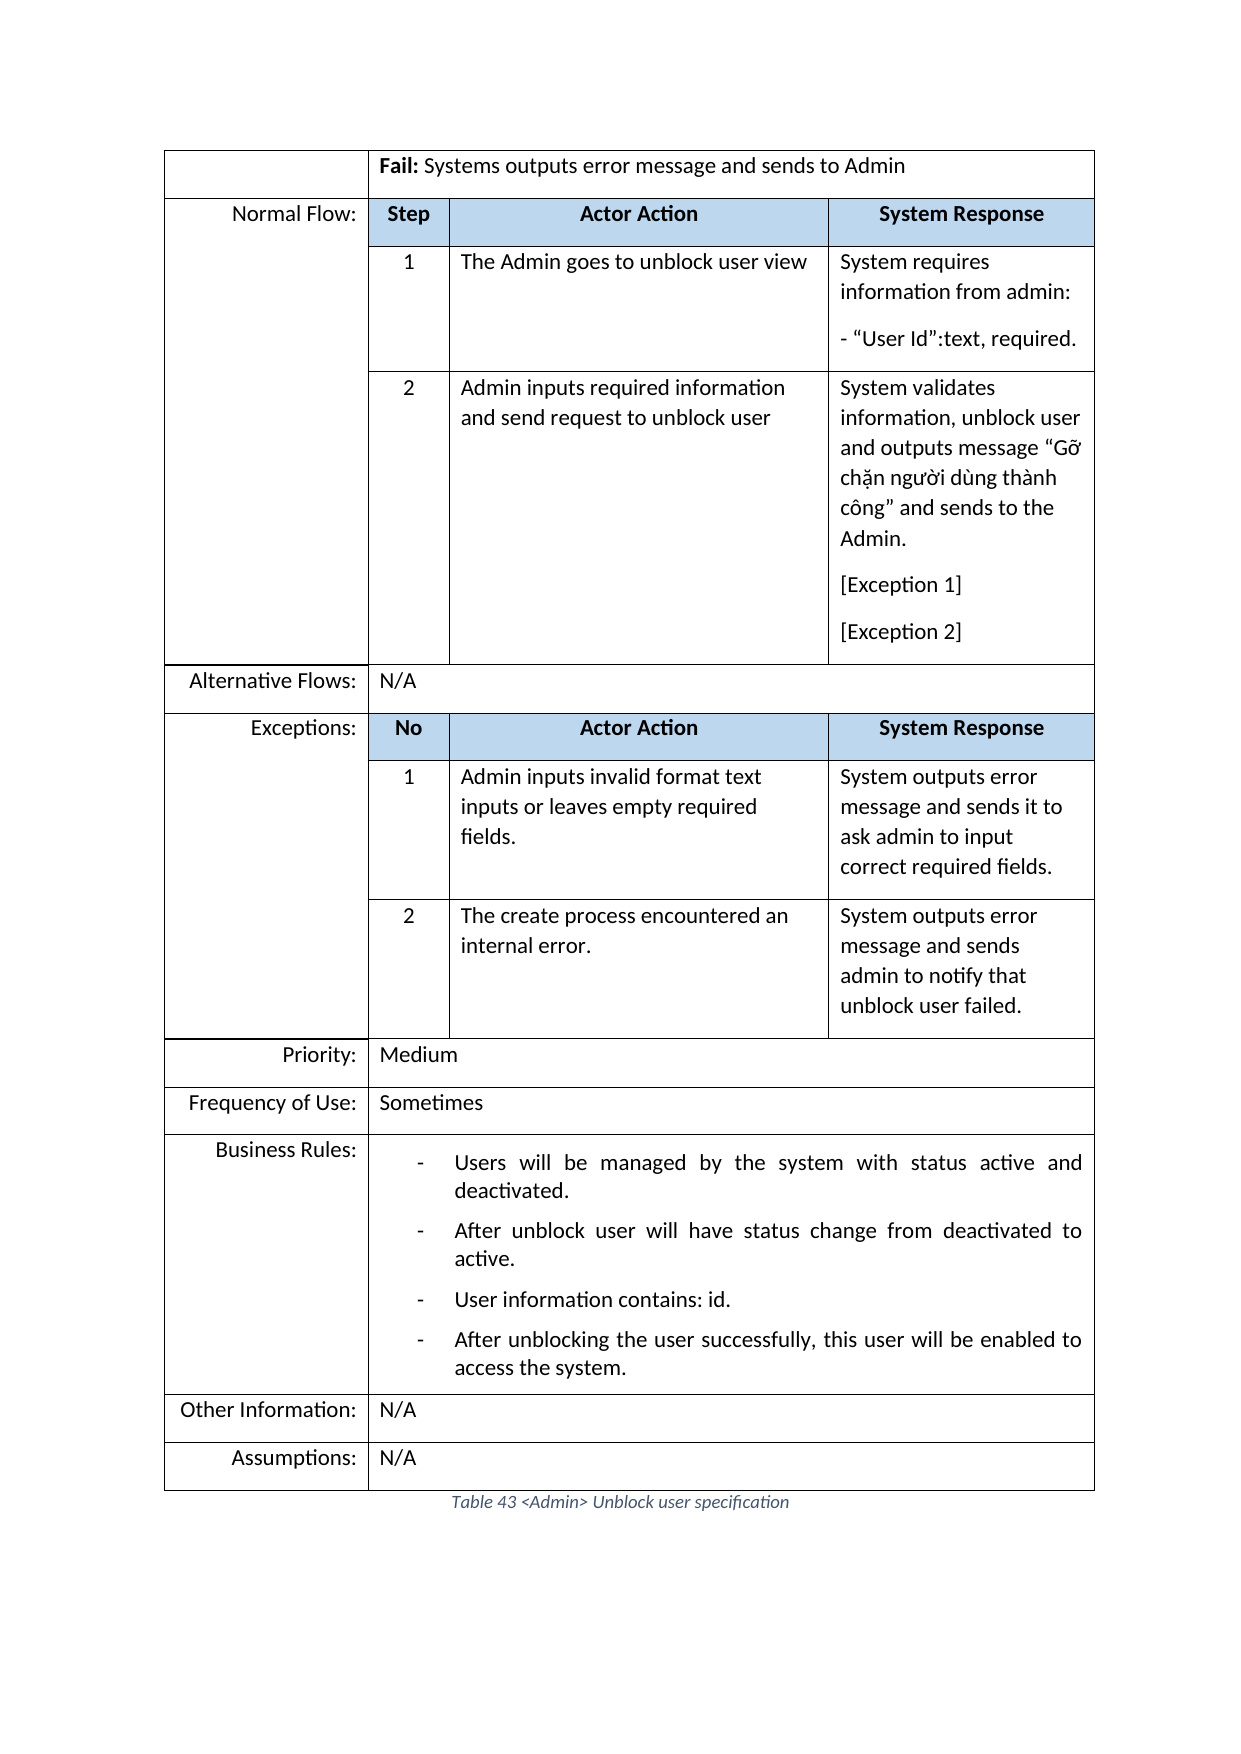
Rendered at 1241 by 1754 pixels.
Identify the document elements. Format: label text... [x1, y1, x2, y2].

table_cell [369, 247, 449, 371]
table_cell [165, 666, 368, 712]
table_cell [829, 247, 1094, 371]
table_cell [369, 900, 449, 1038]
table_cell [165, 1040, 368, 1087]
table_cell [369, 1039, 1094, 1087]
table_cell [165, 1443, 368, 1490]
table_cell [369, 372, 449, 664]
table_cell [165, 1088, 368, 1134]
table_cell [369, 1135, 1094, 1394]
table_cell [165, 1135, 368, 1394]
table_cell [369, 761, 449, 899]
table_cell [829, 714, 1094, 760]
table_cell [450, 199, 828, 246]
text Table 43 <Admin> Unblock user specification [150, 1491, 1093, 1514]
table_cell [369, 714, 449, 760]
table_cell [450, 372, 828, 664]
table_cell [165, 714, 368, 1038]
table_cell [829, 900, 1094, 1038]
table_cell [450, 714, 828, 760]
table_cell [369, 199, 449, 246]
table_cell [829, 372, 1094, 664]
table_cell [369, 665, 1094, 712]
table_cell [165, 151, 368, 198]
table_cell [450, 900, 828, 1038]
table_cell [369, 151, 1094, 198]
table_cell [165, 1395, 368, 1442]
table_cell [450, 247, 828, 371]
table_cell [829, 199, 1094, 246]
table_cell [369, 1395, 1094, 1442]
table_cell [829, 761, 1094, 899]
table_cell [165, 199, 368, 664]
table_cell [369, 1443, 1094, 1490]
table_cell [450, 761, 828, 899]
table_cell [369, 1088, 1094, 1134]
